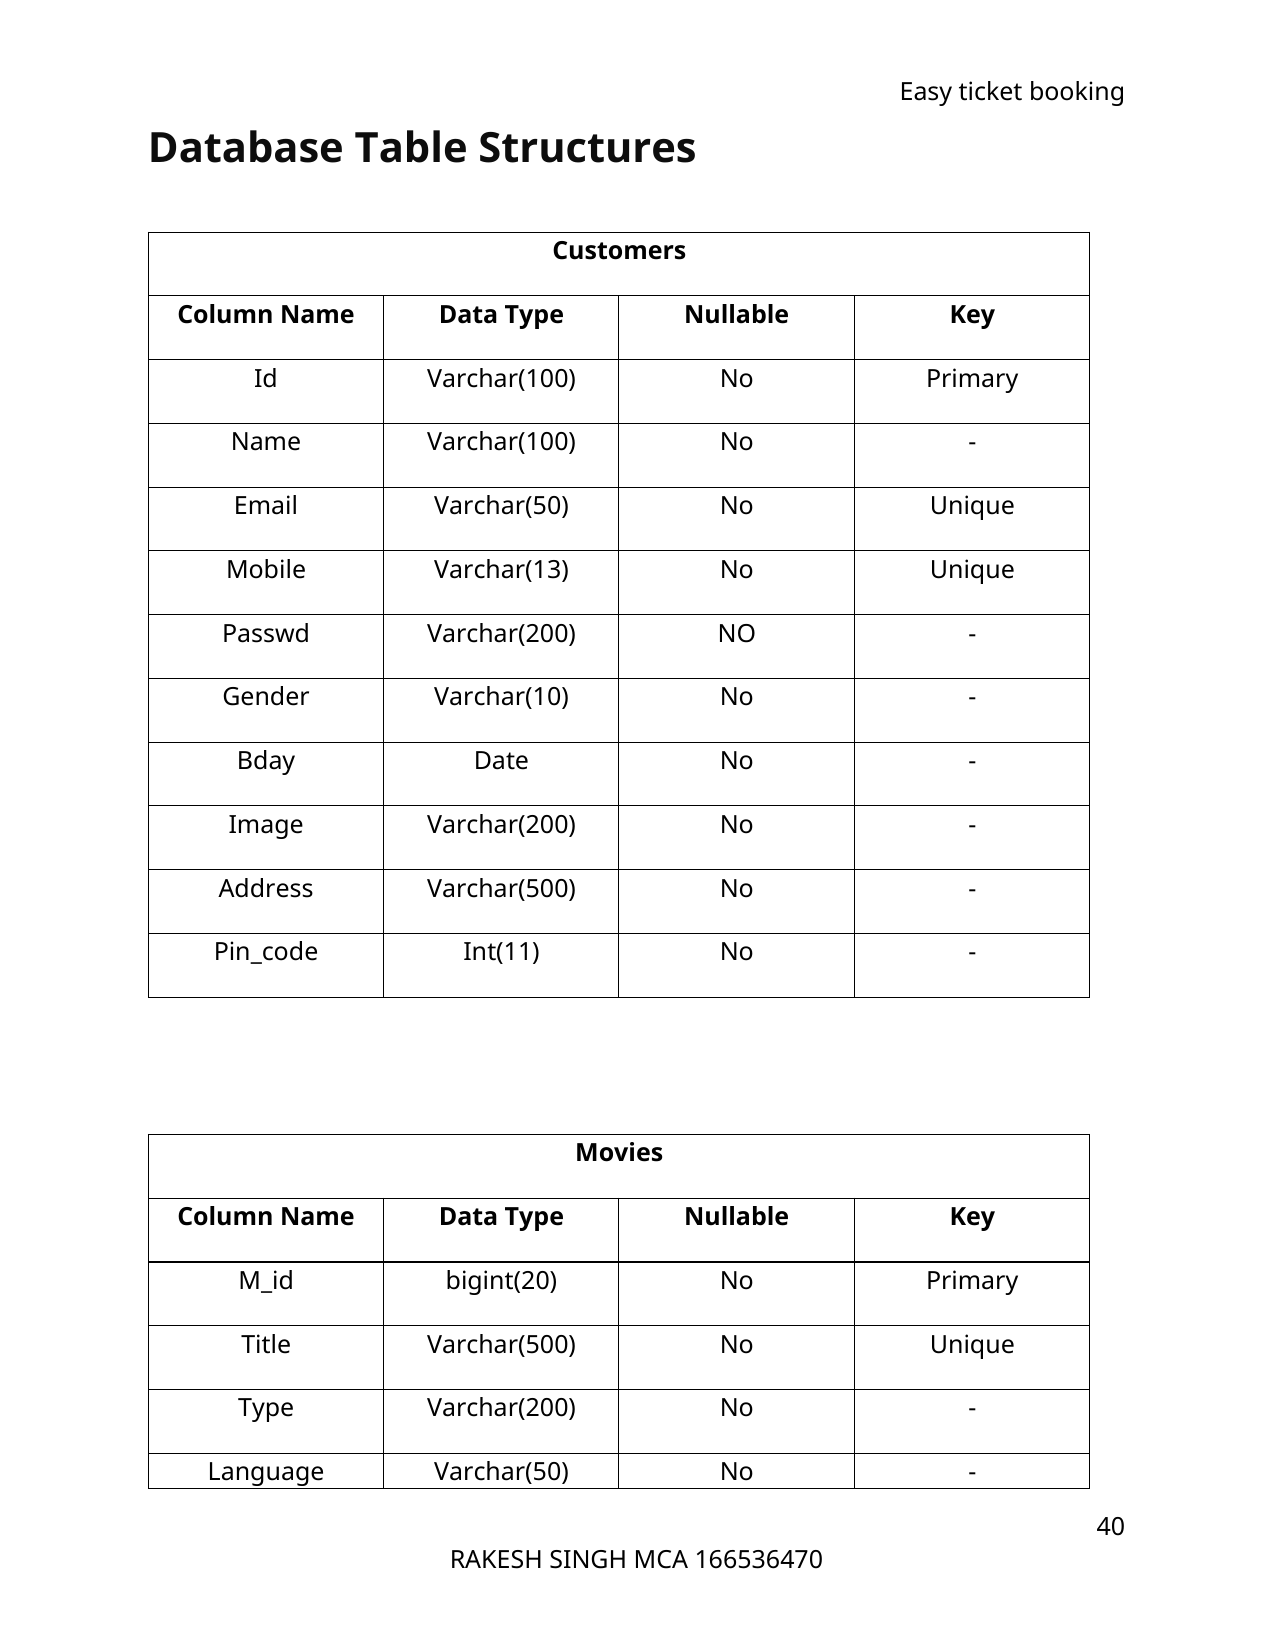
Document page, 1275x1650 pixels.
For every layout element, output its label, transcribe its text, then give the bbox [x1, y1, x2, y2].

table_cell Primary [855, 360, 1089, 423]
table_cell Name [149, 424, 383, 487]
table_cell Data Type [384, 296, 618, 359]
table_cell Column Name [149, 1199, 383, 1261]
table_cell Varchar(200) [384, 806, 618, 869]
subtitle Database Table Structures [148, 118, 1125, 175]
table_cell - [855, 615, 1089, 678]
table_cell Varchar(50) [384, 488, 618, 550]
table_cell Varchar(200) [384, 1390, 618, 1453]
table_cell - [855, 934, 1089, 997]
table_cell No [619, 1390, 854, 1453]
table_cell Pin_code [149, 934, 383, 997]
table_cell Nullable [619, 1199, 854, 1261]
table_cell Email [149, 488, 383, 550]
table_cell Language [149, 1454, 383, 1488]
table_cell Nullable [619, 296, 854, 359]
table_cell No [619, 488, 854, 550]
table_cell No [619, 360, 854, 423]
table_cell Varchar(10) [384, 679, 618, 742]
table_cell - [855, 679, 1089, 742]
table_cell Varchar(200) [384, 615, 618, 678]
table_header Customers [149, 233, 1089, 295]
table_cell Key [855, 296, 1089, 359]
table_cell No [619, 1263, 854, 1325]
table_cell Image [149, 806, 383, 869]
table_cell Varchar(500) [384, 870, 618, 933]
table_cell No [619, 870, 854, 933]
table_cell Address [149, 870, 383, 933]
table_cell Column Name [149, 296, 383, 359]
table_cell NO [619, 615, 854, 678]
table_cell Varchar(100) [384, 424, 618, 487]
table_cell Varchar(13) [384, 551, 618, 614]
table_cell Mobile [149, 551, 383, 614]
table_cell Key [855, 1199, 1089, 1261]
table_cell Title [149, 1326, 383, 1389]
table_cell No [619, 551, 854, 614]
table_cell - [855, 806, 1089, 869]
table_cell Unique [855, 1326, 1089, 1389]
table_cell Gender [149, 679, 383, 742]
table_cell Data Type [384, 1199, 618, 1261]
table_cell Varchar(100) [384, 360, 618, 423]
table_cell Date [384, 743, 618, 805]
table_cell No [619, 424, 854, 487]
table_header Movies [149, 1135, 1089, 1198]
table_cell Unique [855, 551, 1089, 614]
table_cell - [855, 424, 1089, 487]
table_cell Primary [855, 1263, 1089, 1325]
table_cell No [619, 743, 854, 805]
table_cell Bday [149, 743, 383, 805]
table_cell No [619, 1454, 854, 1488]
table_cell Varchar(50) [384, 1454, 618, 1488]
table_cell - [855, 1390, 1089, 1453]
table_cell M_id [149, 1263, 383, 1325]
table_cell Id [149, 360, 383, 423]
table_cell Type [149, 1390, 383, 1453]
table_cell Int(11) [384, 934, 618, 997]
table_cell No [619, 1326, 854, 1389]
table_cell Unique [855, 488, 1089, 550]
table_cell No [619, 934, 854, 997]
table_cell No [619, 806, 854, 869]
table_cell No [619, 679, 854, 742]
table_cell Varchar(500) [384, 1326, 618, 1389]
table_cell Passwd [149, 615, 383, 678]
table_cell bigint(20) [384, 1263, 618, 1325]
table_cell - [855, 870, 1089, 933]
table_cell - [855, 1454, 1089, 1488]
table_cell - [855, 743, 1089, 805]
